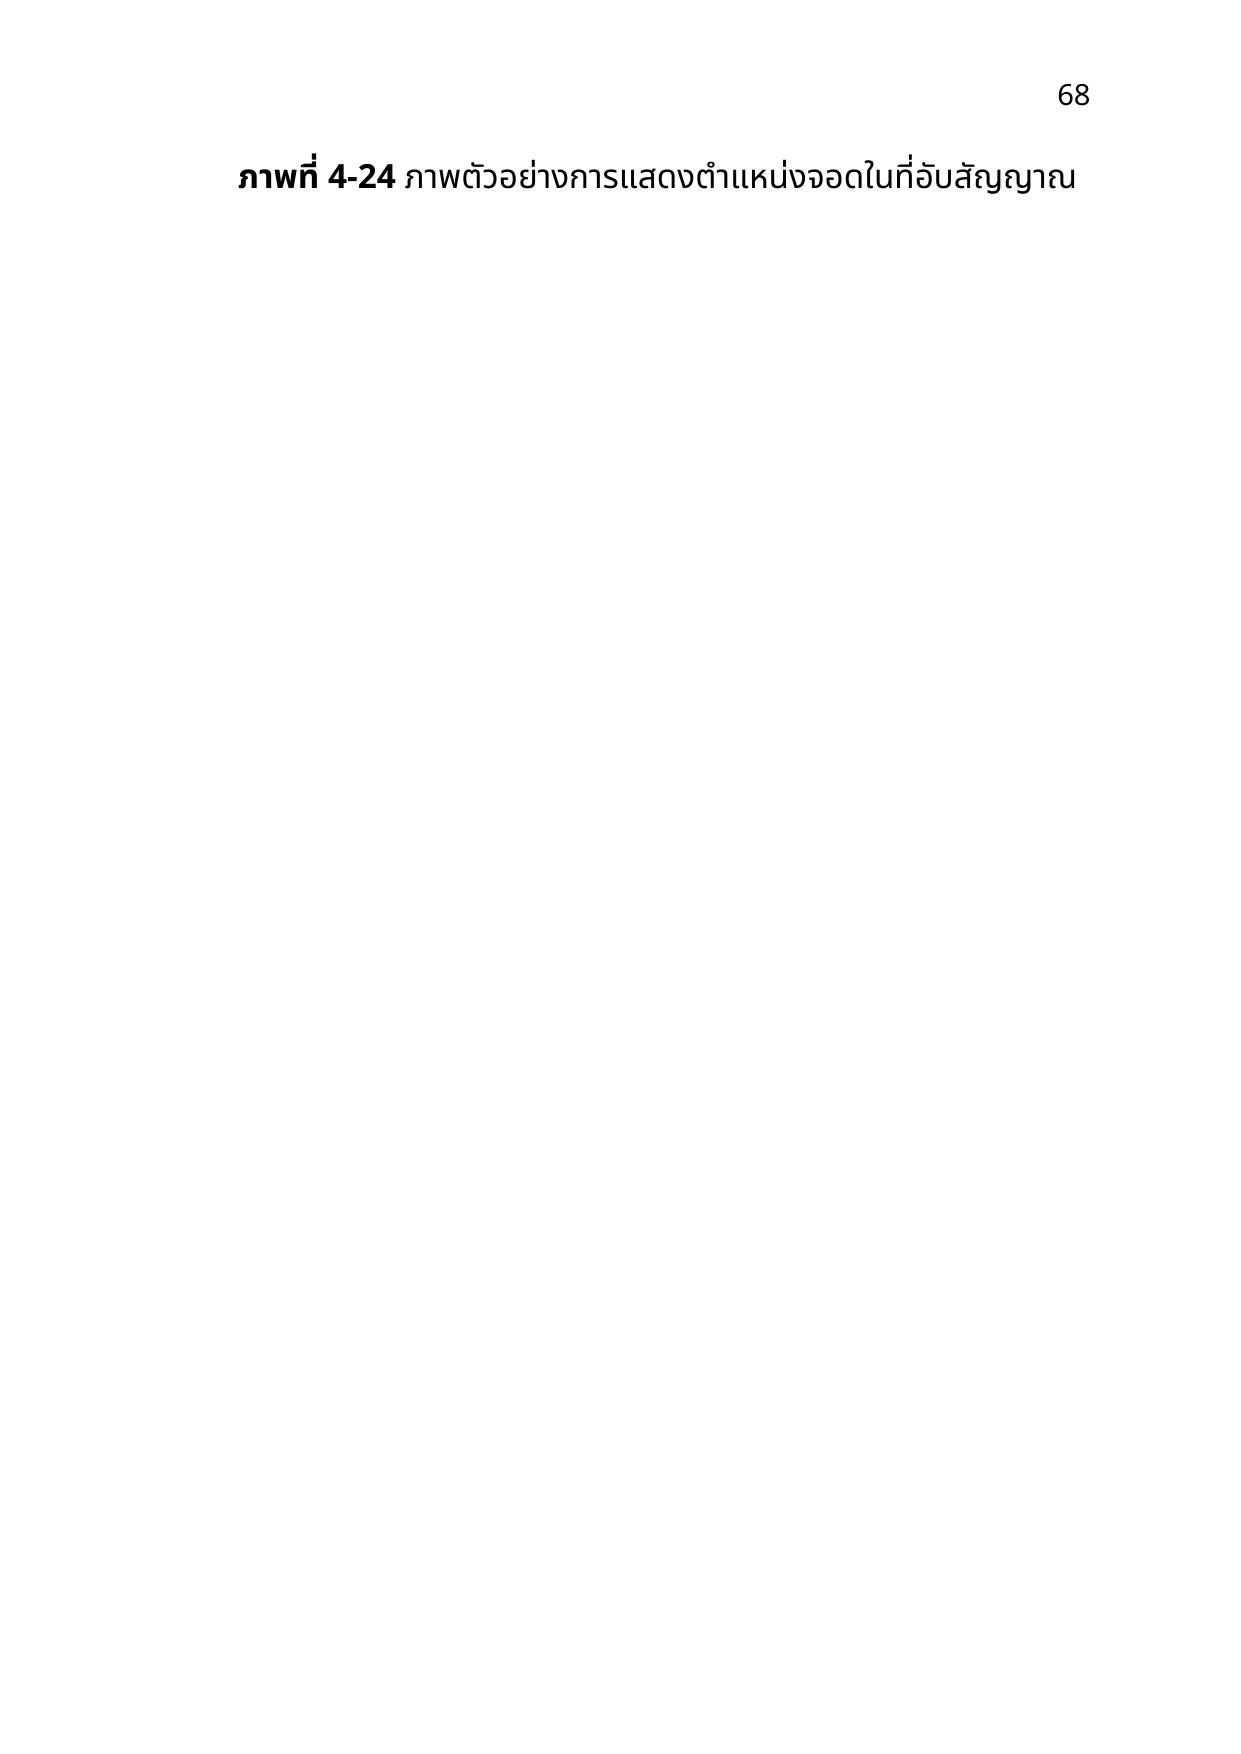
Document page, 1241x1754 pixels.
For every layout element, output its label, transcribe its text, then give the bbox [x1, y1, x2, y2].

text ภาพที่ 4-24 ภาพตัวอย่างการแสดงตำแหน่งจอดในที่อับสัญญาณ [225, 153, 1090, 204]
